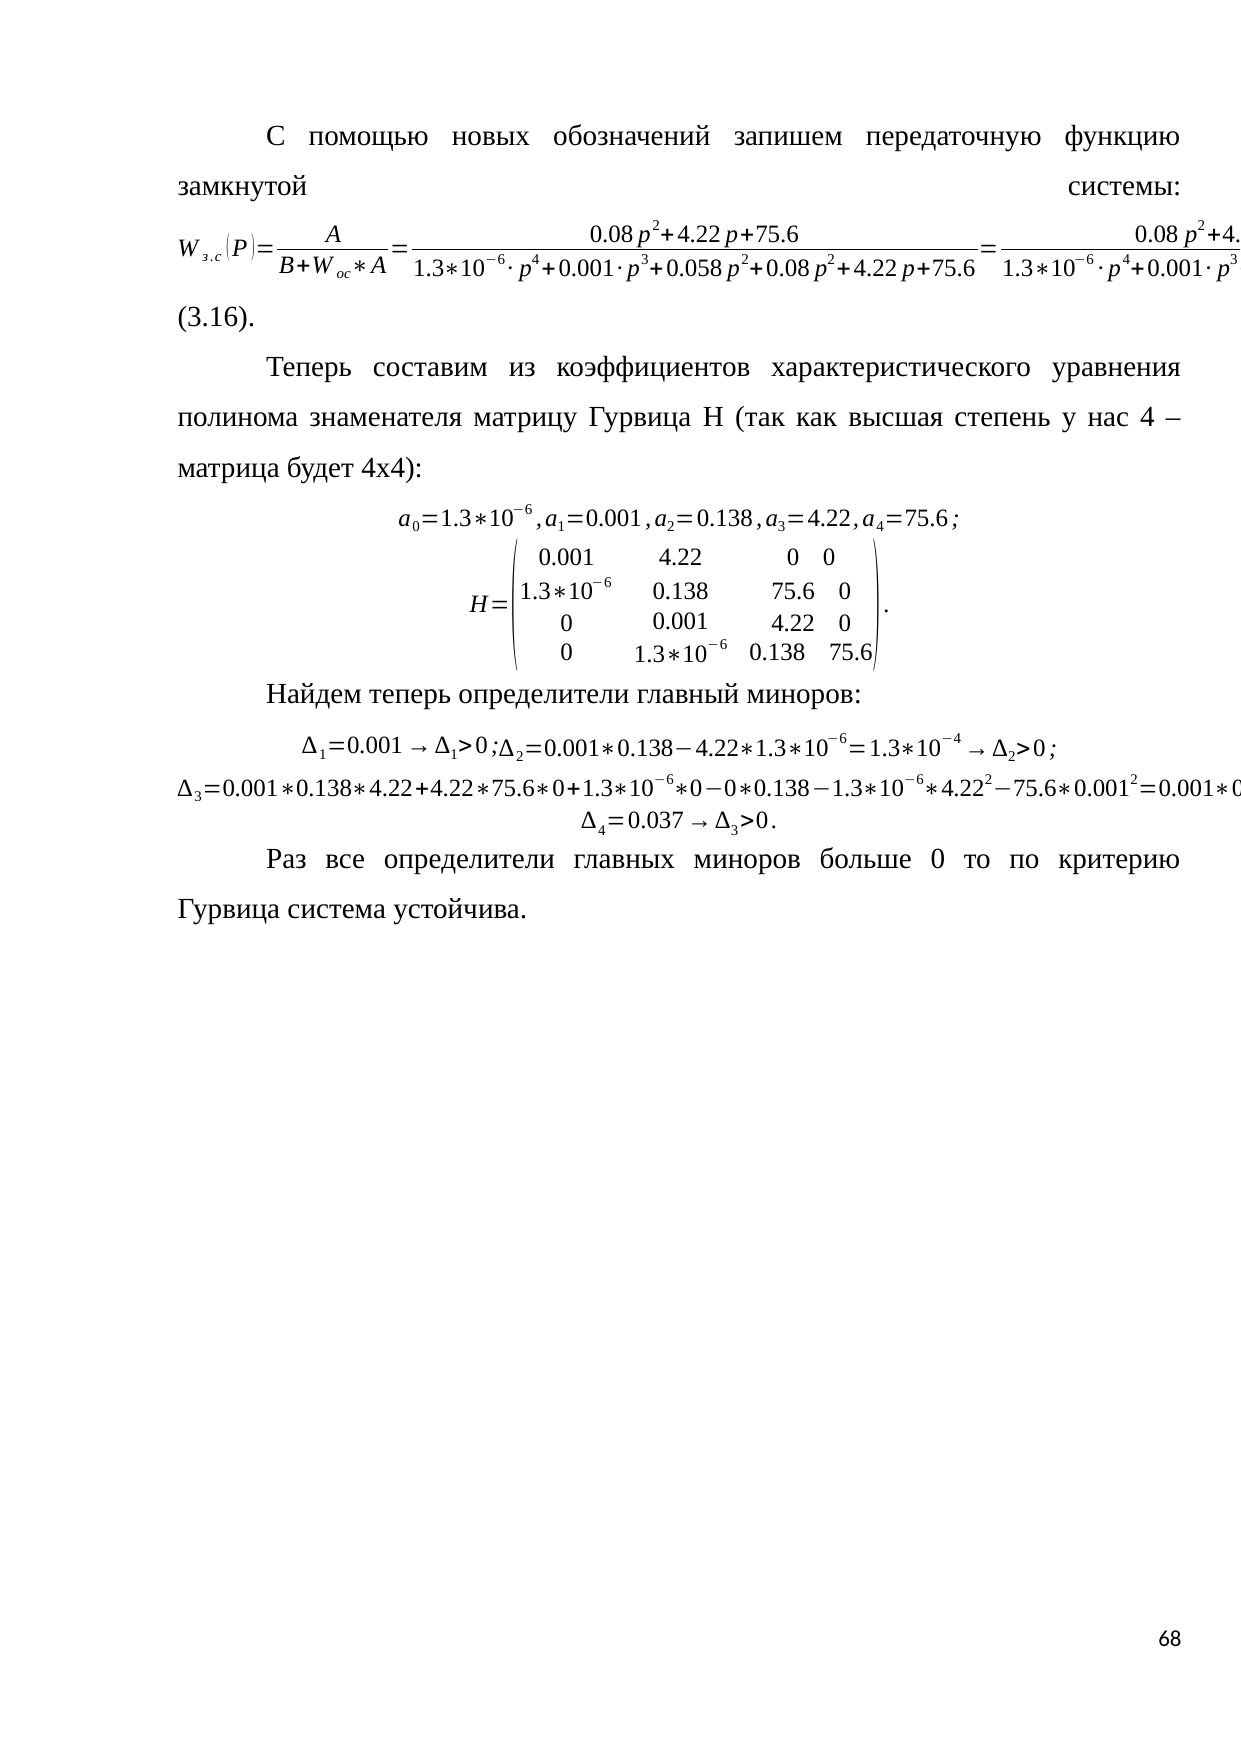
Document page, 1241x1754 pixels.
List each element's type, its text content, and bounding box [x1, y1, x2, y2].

text Теперь составим из коэффициентов характеристического уравнения полинома знаменателя матрицу Гурвица H (так как высшая степень у нас 4 – матрица будет 4х4): [177, 349, 1181, 483]
text С помощью новых обозначений запишем передаточную функцию замкнутой системы: (3.16). [177, 118, 1181, 332]
text Раз все определители главных миноров больше 0 то по критерию Гурвица система устойчива. [177, 841, 1181, 924]
text Найдем теперь определители главный миноров: [177, 676, 1181, 710]
